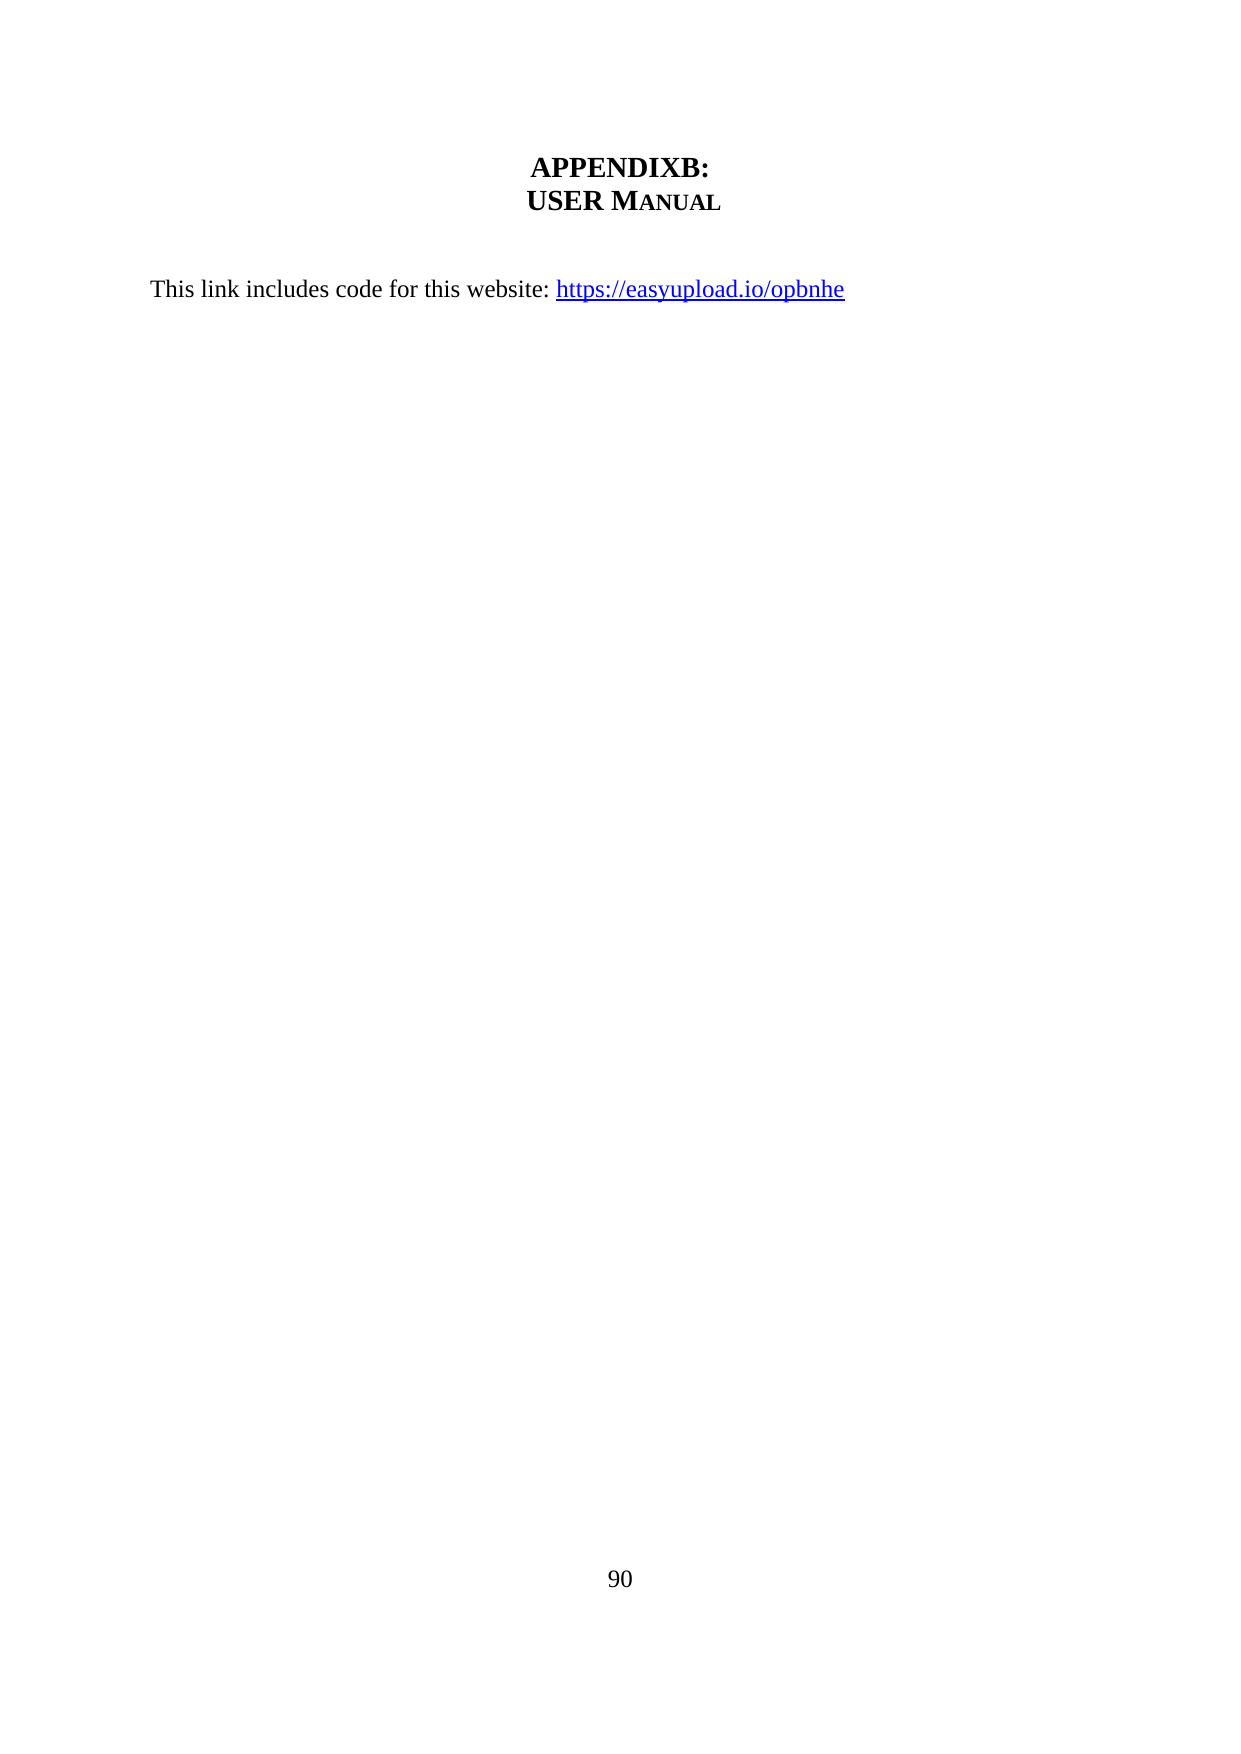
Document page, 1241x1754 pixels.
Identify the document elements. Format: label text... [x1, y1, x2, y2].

text APPENDIXB: USER Manual [150, 150, 1090, 217]
text This link includes code for this website: https://easyupload.io/opbnhe [150, 274, 1090, 303]
